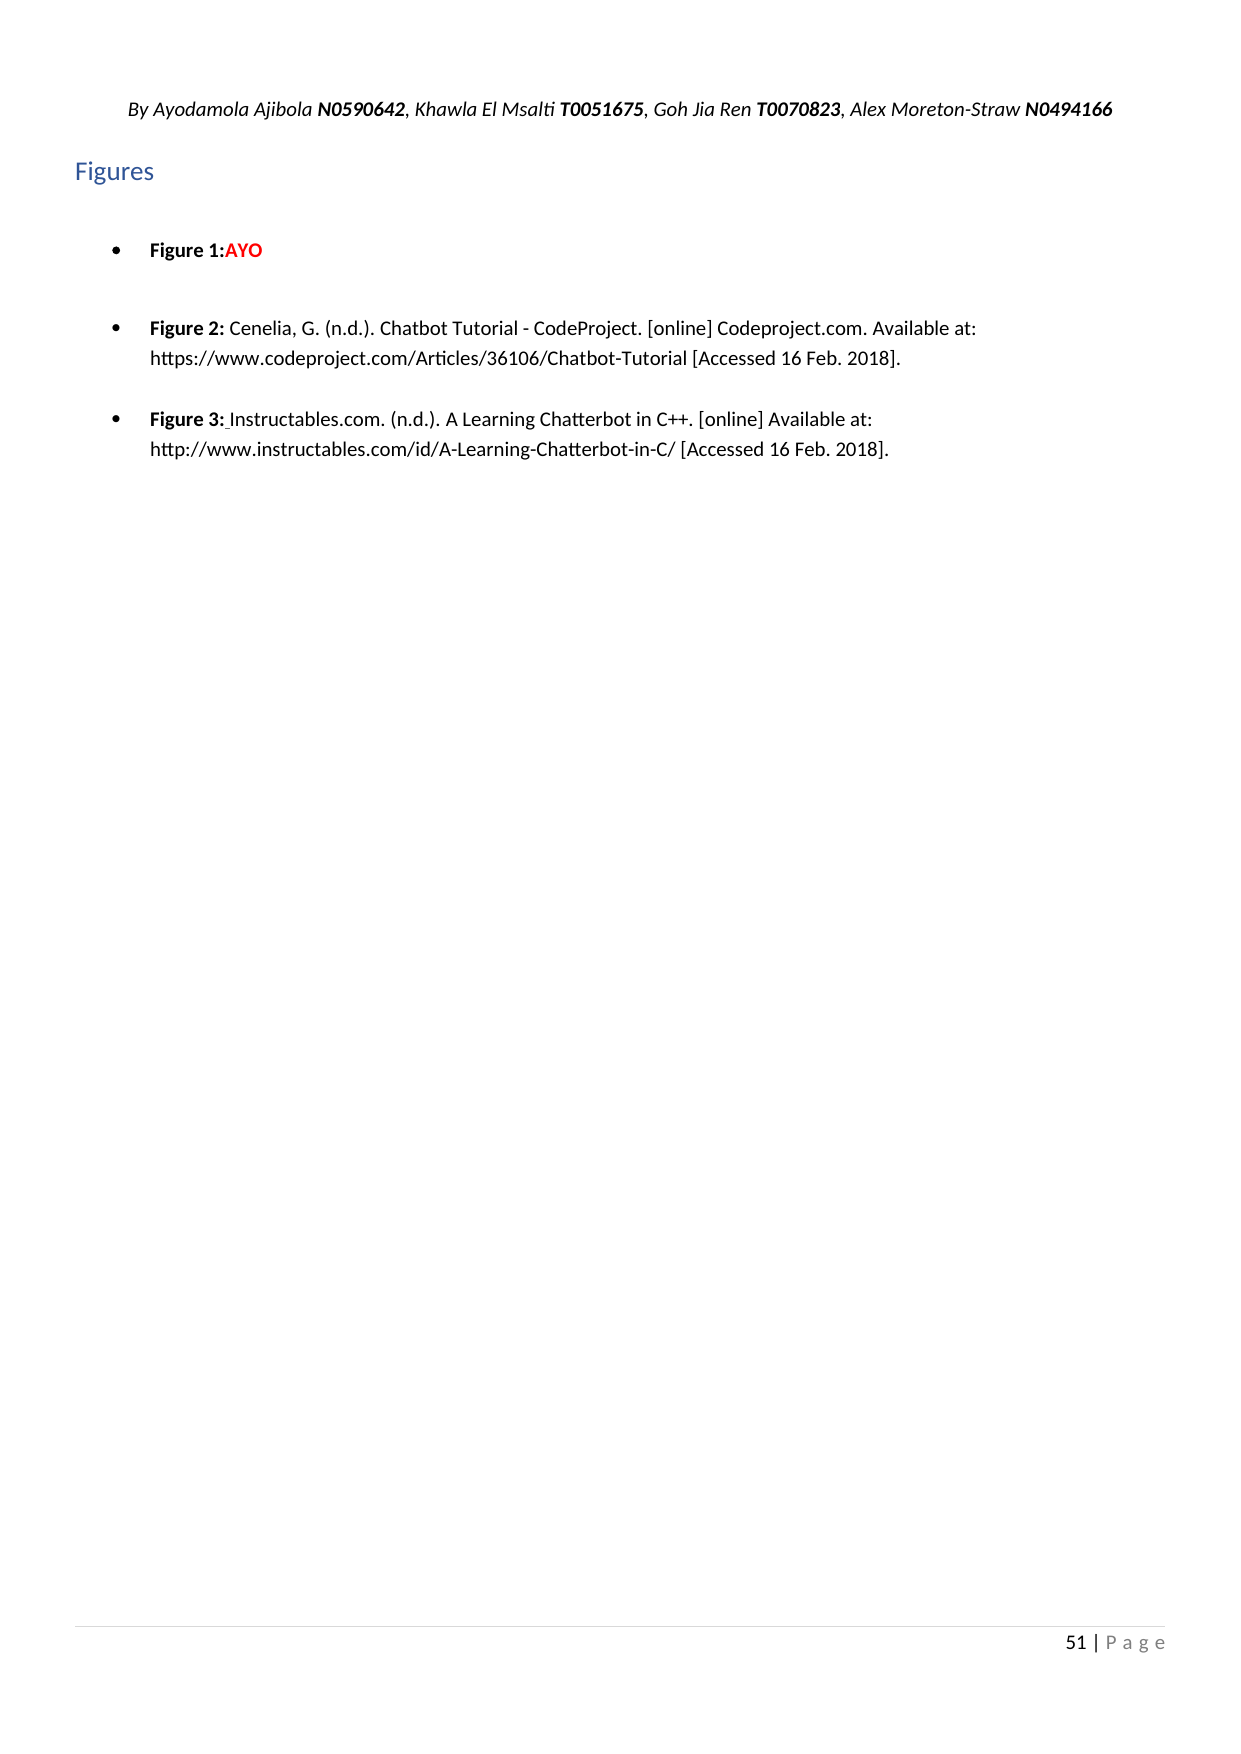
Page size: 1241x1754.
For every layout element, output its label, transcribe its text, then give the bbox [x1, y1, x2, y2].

list Figure 3: Instructables.com. (n.d.). A Learning Chatterbot in C++. [online] Available at: http://www.instructables.com/id/A-Learning-Chatterbot-in-C/ [Accessed 16 Feb. 2018]. [112, 406, 1165, 462]
list Figure 1:AYO [112, 237, 1165, 263]
list Figure 2: Cenelia, G. (n.d.). Chatbot Tutorial - CodeProject. [online] Codeproject.com. Available at: https://www.codeproject.com/Articles/36106/Chatbot-Tutorial [Accessed 16 Feb. 2018]. [112, 315, 1165, 371]
subtitle Figures [75, 154, 1165, 187]
